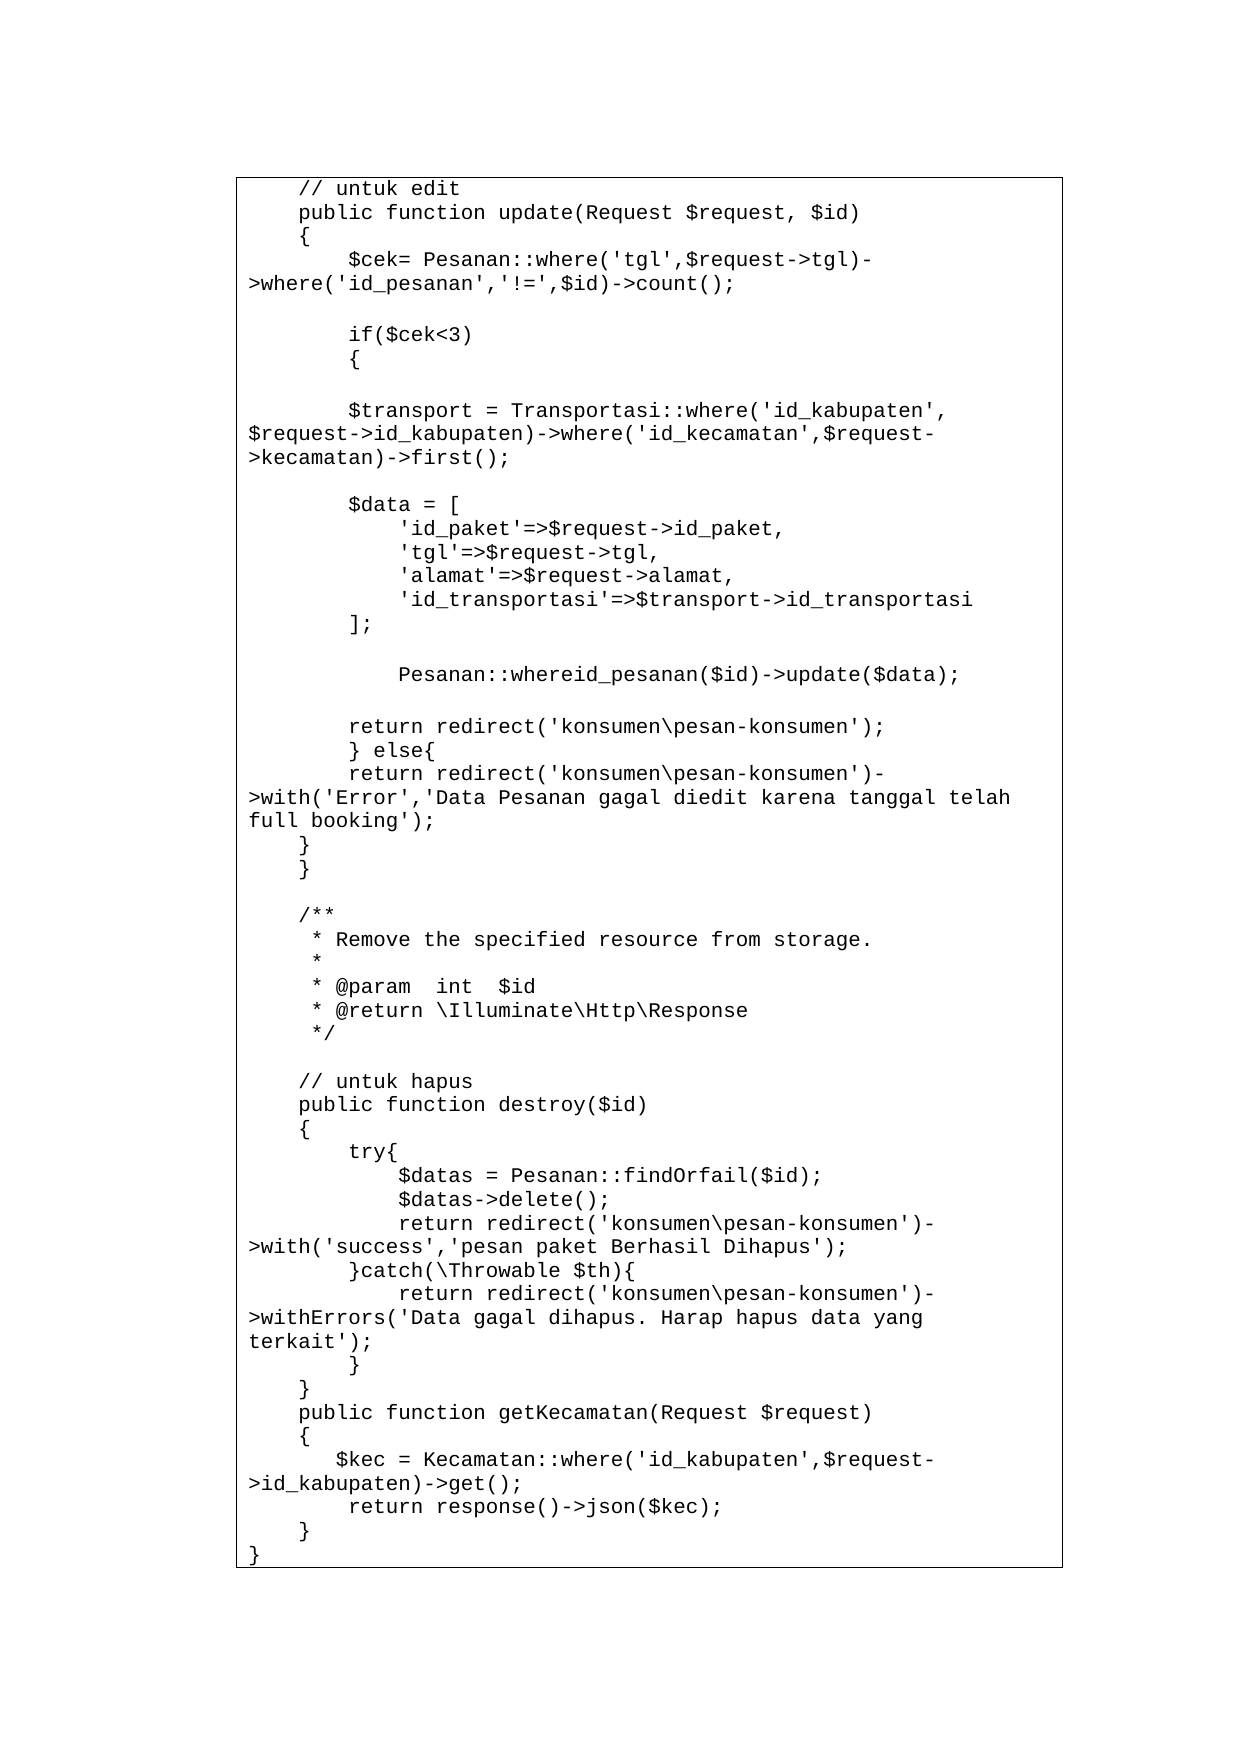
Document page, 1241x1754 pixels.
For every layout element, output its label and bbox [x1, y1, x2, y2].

table_header [237, 178, 1062, 1567]
